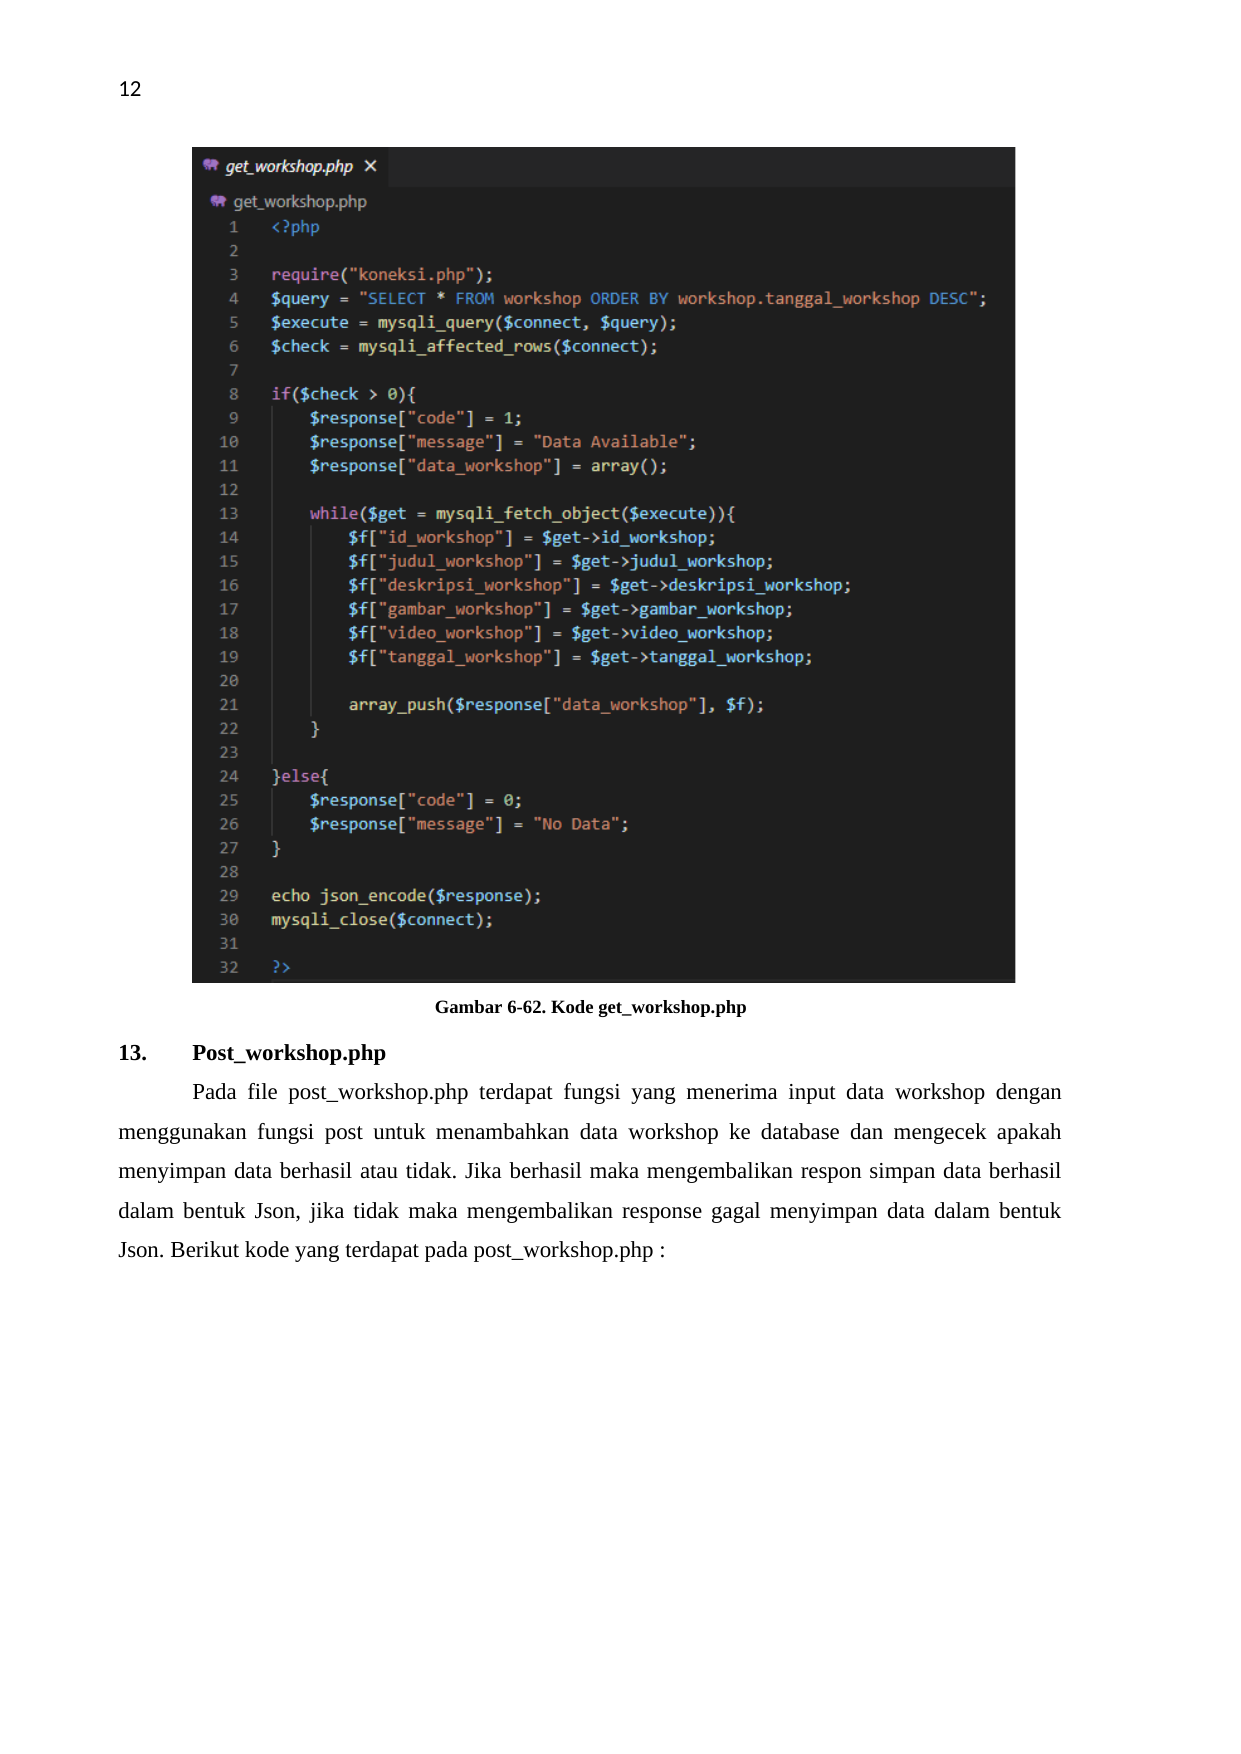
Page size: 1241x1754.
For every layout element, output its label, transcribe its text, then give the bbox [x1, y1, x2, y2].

picture [192, 147, 1016, 983]
list Pada file post_workshop.php terdapat fungsi yang menerima input data workshop dengan menggunakan fungsi post untuk menambahkan data workshop ke database dan mengecek apakah menyimpan data berhasil atau tidak. Jika berhasil maka mengembalikan respon simpan data berhasil dalam bentuk Json, jika tidak maka mengembalikan response gagal menyimpan data dalam bentuk Json. Berikut kode yang terdapat pada post_workshop.php : [118, 1078, 1063, 1262]
subtitle Post_workshop.php [118, 1039, 1063, 1065]
